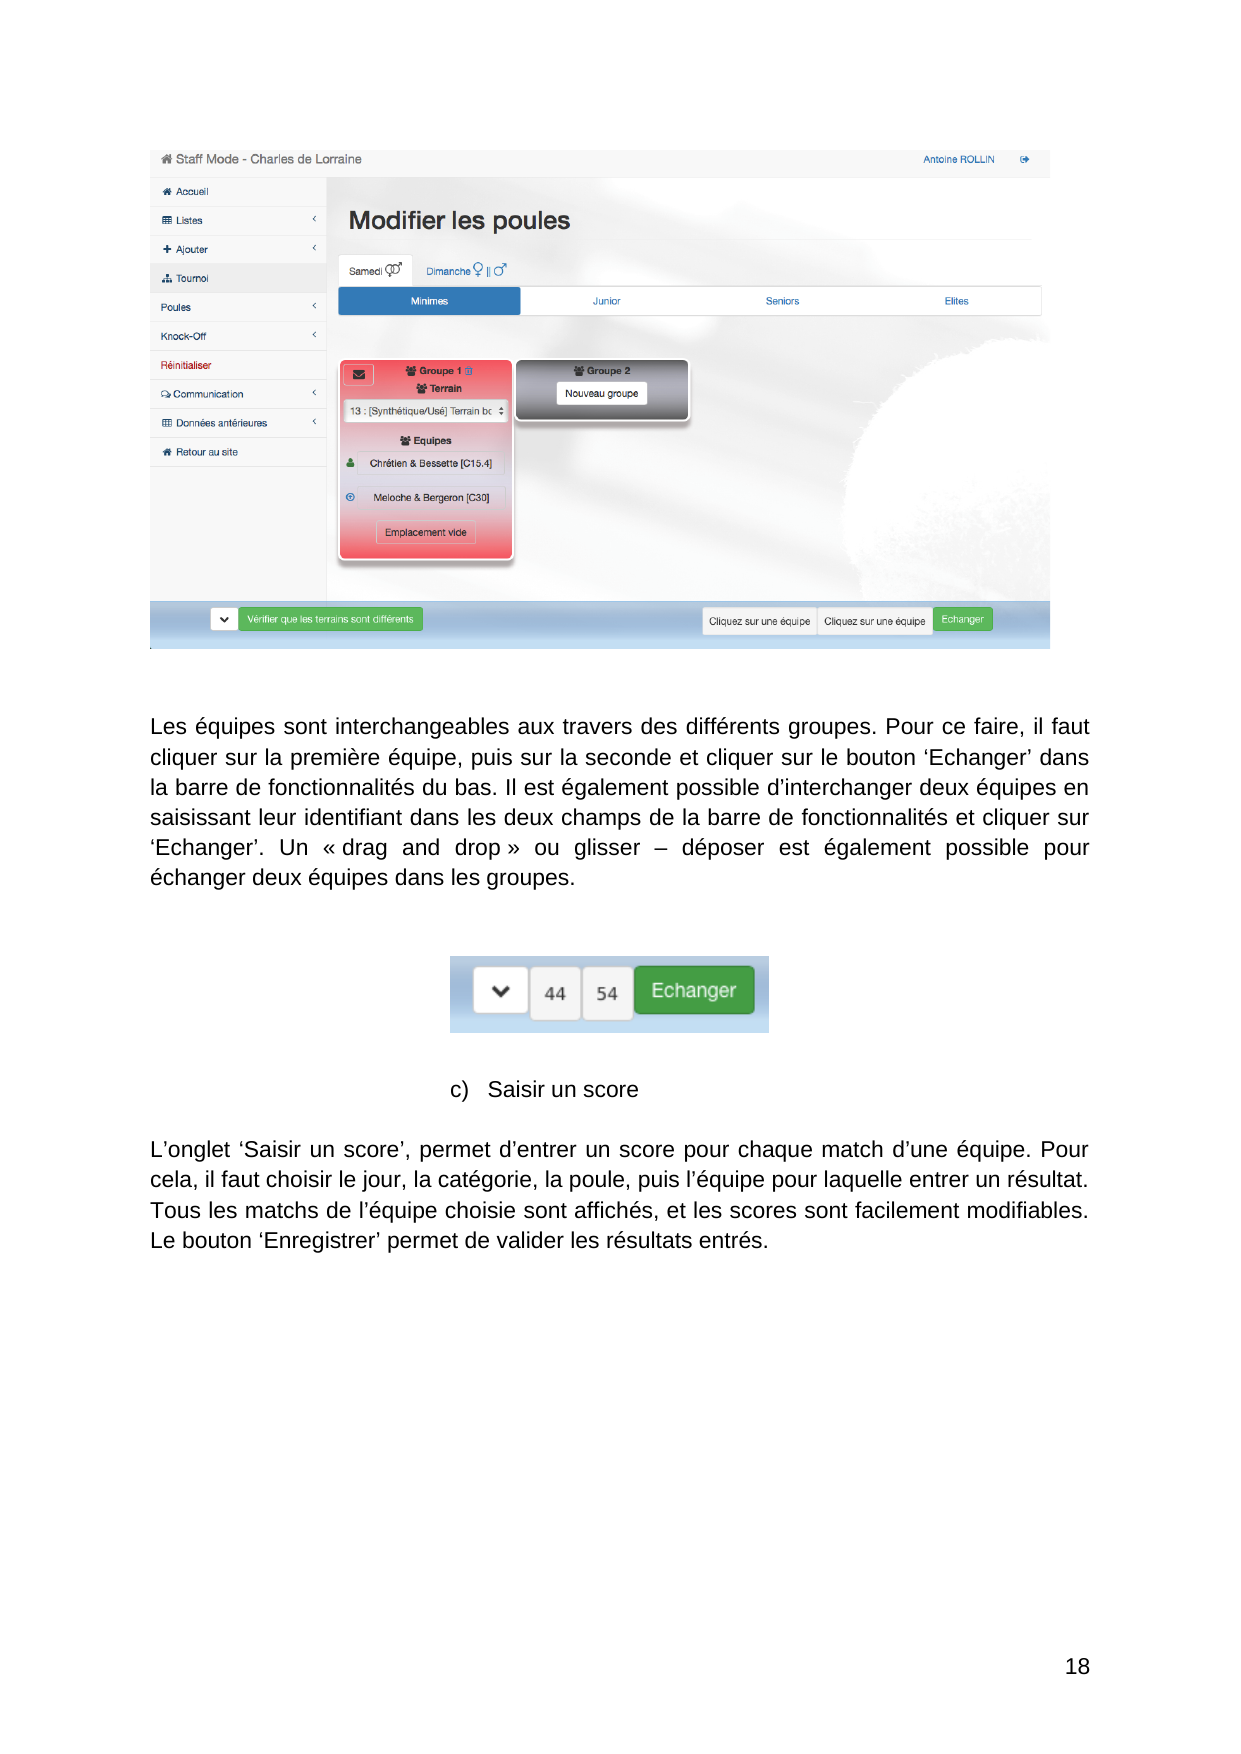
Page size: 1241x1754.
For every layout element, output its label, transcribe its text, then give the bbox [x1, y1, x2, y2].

picture [450, 956, 769, 1033]
picture [150, 150, 1050, 649]
text Les équipes sont interchangeables aux travers des différents groupes. Pour ce faire, il faut cliquer sur la première équipe, puis sur la seconde et cliquer sur le bouton ‘Echanger’ dans la barre de fonctionnalités du bas. Il est également possible d’interchanger deux équipes en saisissant leur identifiant dans les deux champs de la barre de fonctionnalités et cliquer sur ‘Echanger’. Un « drag and drop » ou glisser – déposer est également possible pour échanger deux équipes dans les groupes. [150, 713, 1090, 891]
list Saisir un score [450, 1076, 1090, 1102]
text L’onglet ‘Saisir un score’, permet d’entrer un score pour chaque match d’une équipe. Pour cela, il faut choisir le jour, la catégorie, la poule, puis l’équipe pour laquelle entrer un résultat. Tous les matchs de l’équipe choisie sont affichés, et les scores sont facilement modifiables. Le bouton ‘Enregistrer’ permet de valider les résultats entrés. [150, 1136, 1090, 1253]
